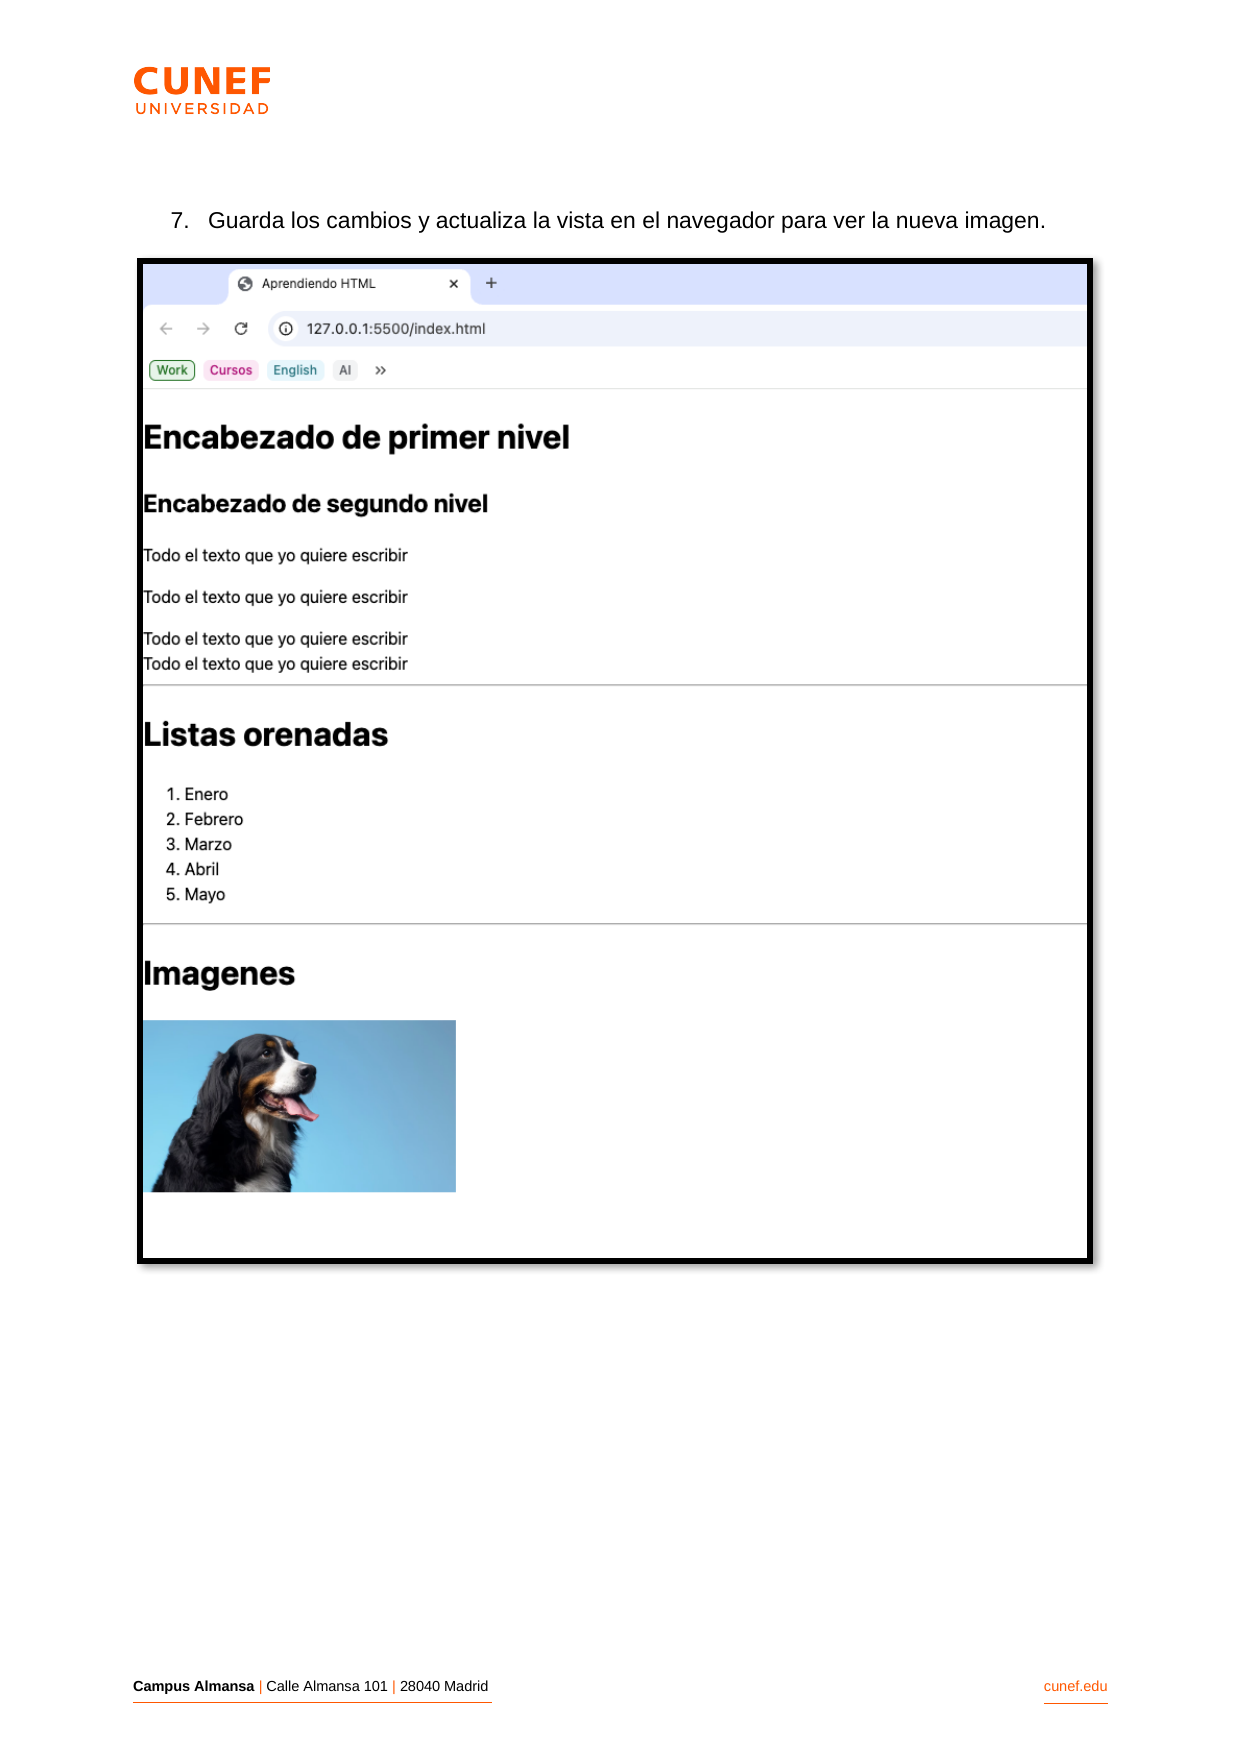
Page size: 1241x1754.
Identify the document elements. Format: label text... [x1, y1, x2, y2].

picture [143, 264, 1087, 1258]
list Guarda los cambios y actualiza la vista en el navegador para ver la nueva imagen. [170, 207, 1107, 233]
picture [109, 62, 294, 141]
